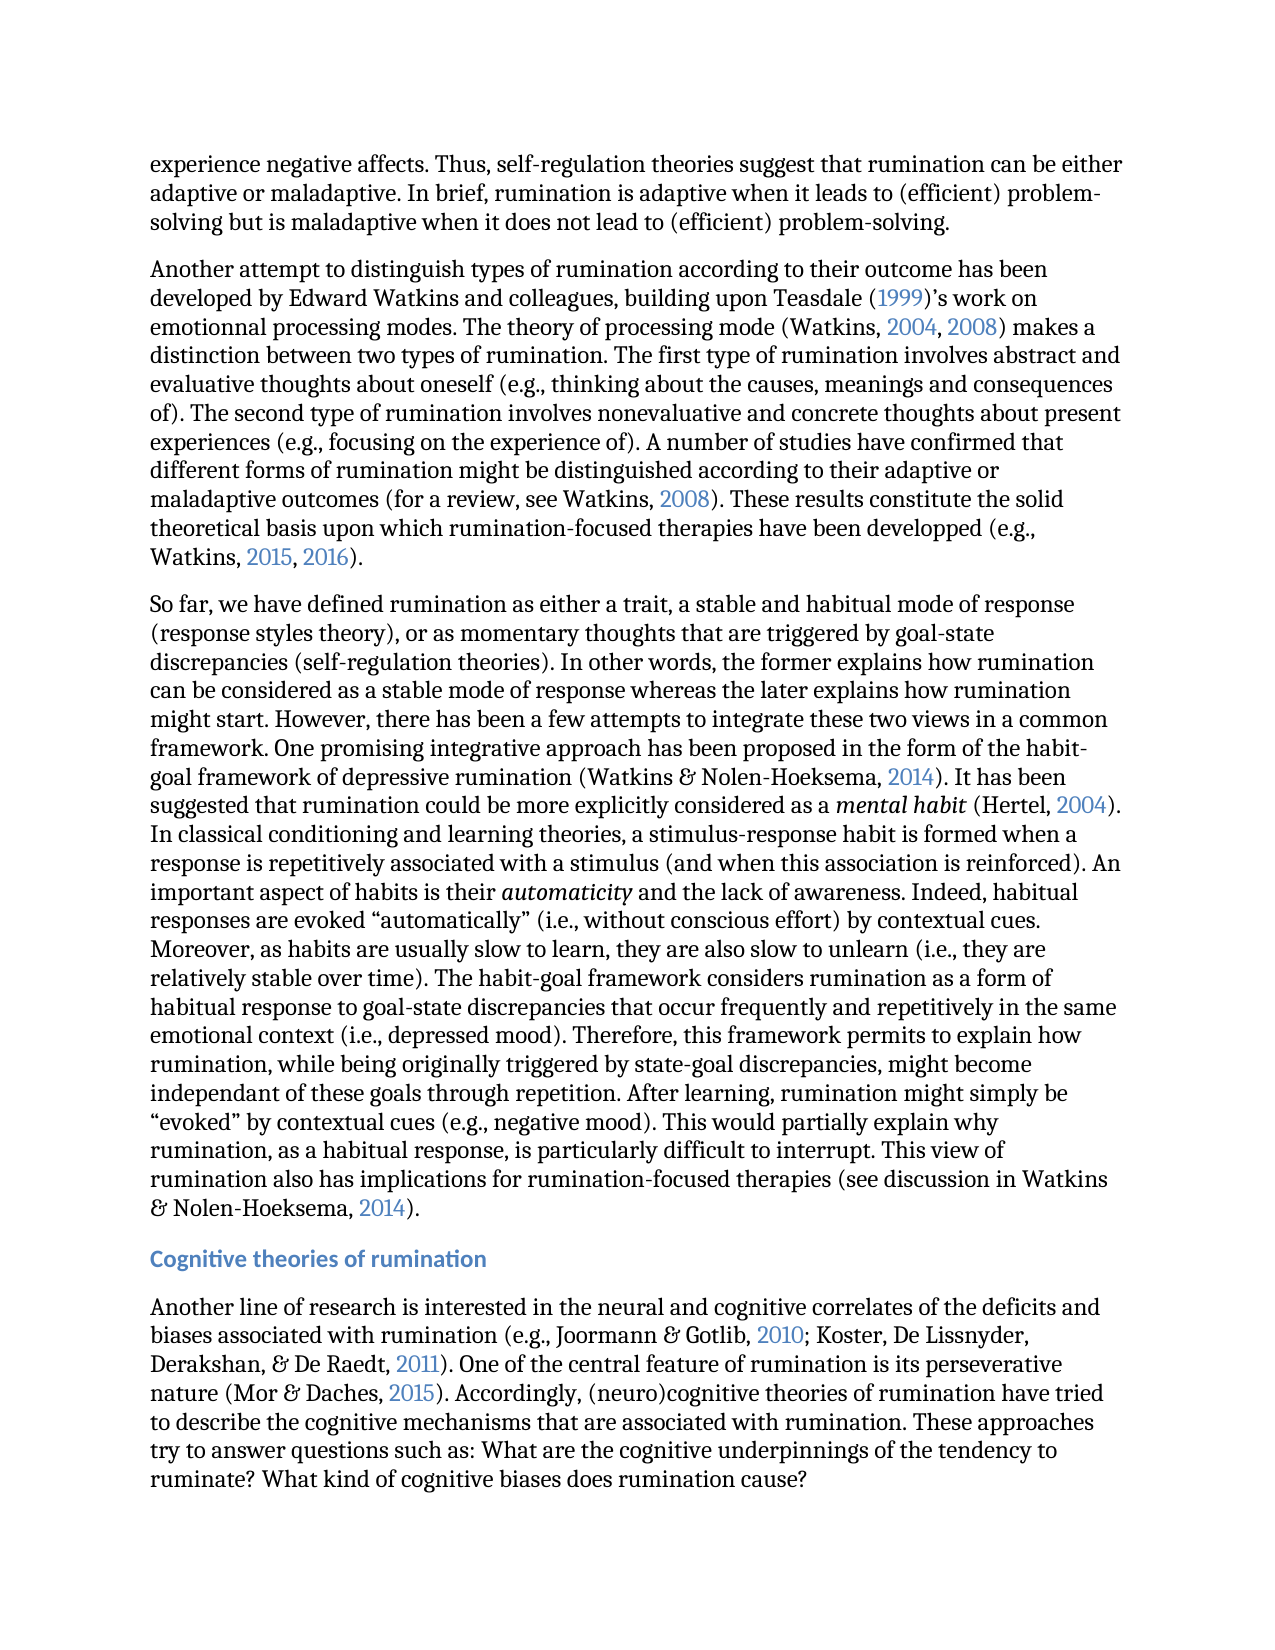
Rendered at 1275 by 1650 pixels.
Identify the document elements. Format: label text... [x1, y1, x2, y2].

subtitle Cognitive theories of rumination [150, 1243, 1125, 1274]
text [150, 150, 1125, 236]
text Another attempt to distinguish types of rumination according to their outcome has been developed by Edward Watkins and colleagues, building upon Teasdale (1999)’s work on emotionnal processing modes. The theory of processing mode (Watkins, 2004, 2008) makes a distinction between two types of rumination. The first type of rumination involves abstract and evaluative thoughts about oneself (e.g., thinking about the causes, meanings and consequences of). The second type of rumination involves nonevaluative and concrete thoughts about present experiences (e.g., focusing on the experience of). A number of studies have confirmed that different forms of rumination might be distinguished according to their adaptive or maladaptive outcomes (for a review, see Watkins, 2008). These results constitute the solid theoretical basis upon which rumination-focused therapies have been developped (e.g., Watkins, 2015, 2016). [150, 255, 1125, 571]
text So far, we have defined rumination as either a trait, a stable and habitual mode of response (response styles theory), or as momentary thoughts that are triggered by goal-state discrepancies (self-regulation theories). In other words, the former explains how rumination can be considered as a stable mode of response whereas the later explains how rumination might start. However, there has been a few attempts to integrate these two views in a common framework. One promising integrative approach has been proposed in the form of the habit-goal framework of depressive rumination (Watkins & Nolen-Hoeksema, 2014). It has been suggested that rumination could be more explicitly considered as a mental habit (Hertel, 2004). In classical conditioning and learning theories, a stimulus-response habit is formed when a response is repetitively associated with a stimulus (and when this association is reinforced). An important aspect of habits is their automaticity and the lack of awareness. Indeed, habitual responses are evoked “automatically” (i.e., without conscious effort) by contextual cues. Moreover, as habits are usually slow to learn, they are also slow to unlearn (i.e., they are relatively stable over time). The habit-goal framework considers rumination as a form of habitual response to goal-state discrepancies that occur frequently and repetitively in the same emotional context (i.e., depressed mood). Therefore, this framework permits to explain how rumination, while being originally triggered by state-goal discrepancies, might become independant of these goals through repetition. After learning, rumination might simply be “evoked” by contextual cues (e.g., negative mood). This would partially explain why rumination, as a habitual response, is particularly difficult to interrupt. This view of rumination also has implications for rumination-focused therapies (see discussion in Watkins & Nolen-Hoeksema, 2014). [150, 590, 1125, 1222]
text Another line of research is interested in the neural and cognitive correlates of the deficits and biases associated with rumination (e.g., Joormann & Gotlib, 2010; Koster, De Lissnyder, Derakshan, & De Raedt, 2011). One of the central feature of rumination is its perseverative nature (Mor & Daches, 2015). Accordingly, (neuro)cognitive theories of rumination have tried to describe the cognitive mechanisms that are associated with rumination. These approaches try to answer questions such as: What are the cognitive underpinnings of the tendency to ruminate? What kind of cognitive biases does rumination cause? [150, 1293, 1125, 1494]
